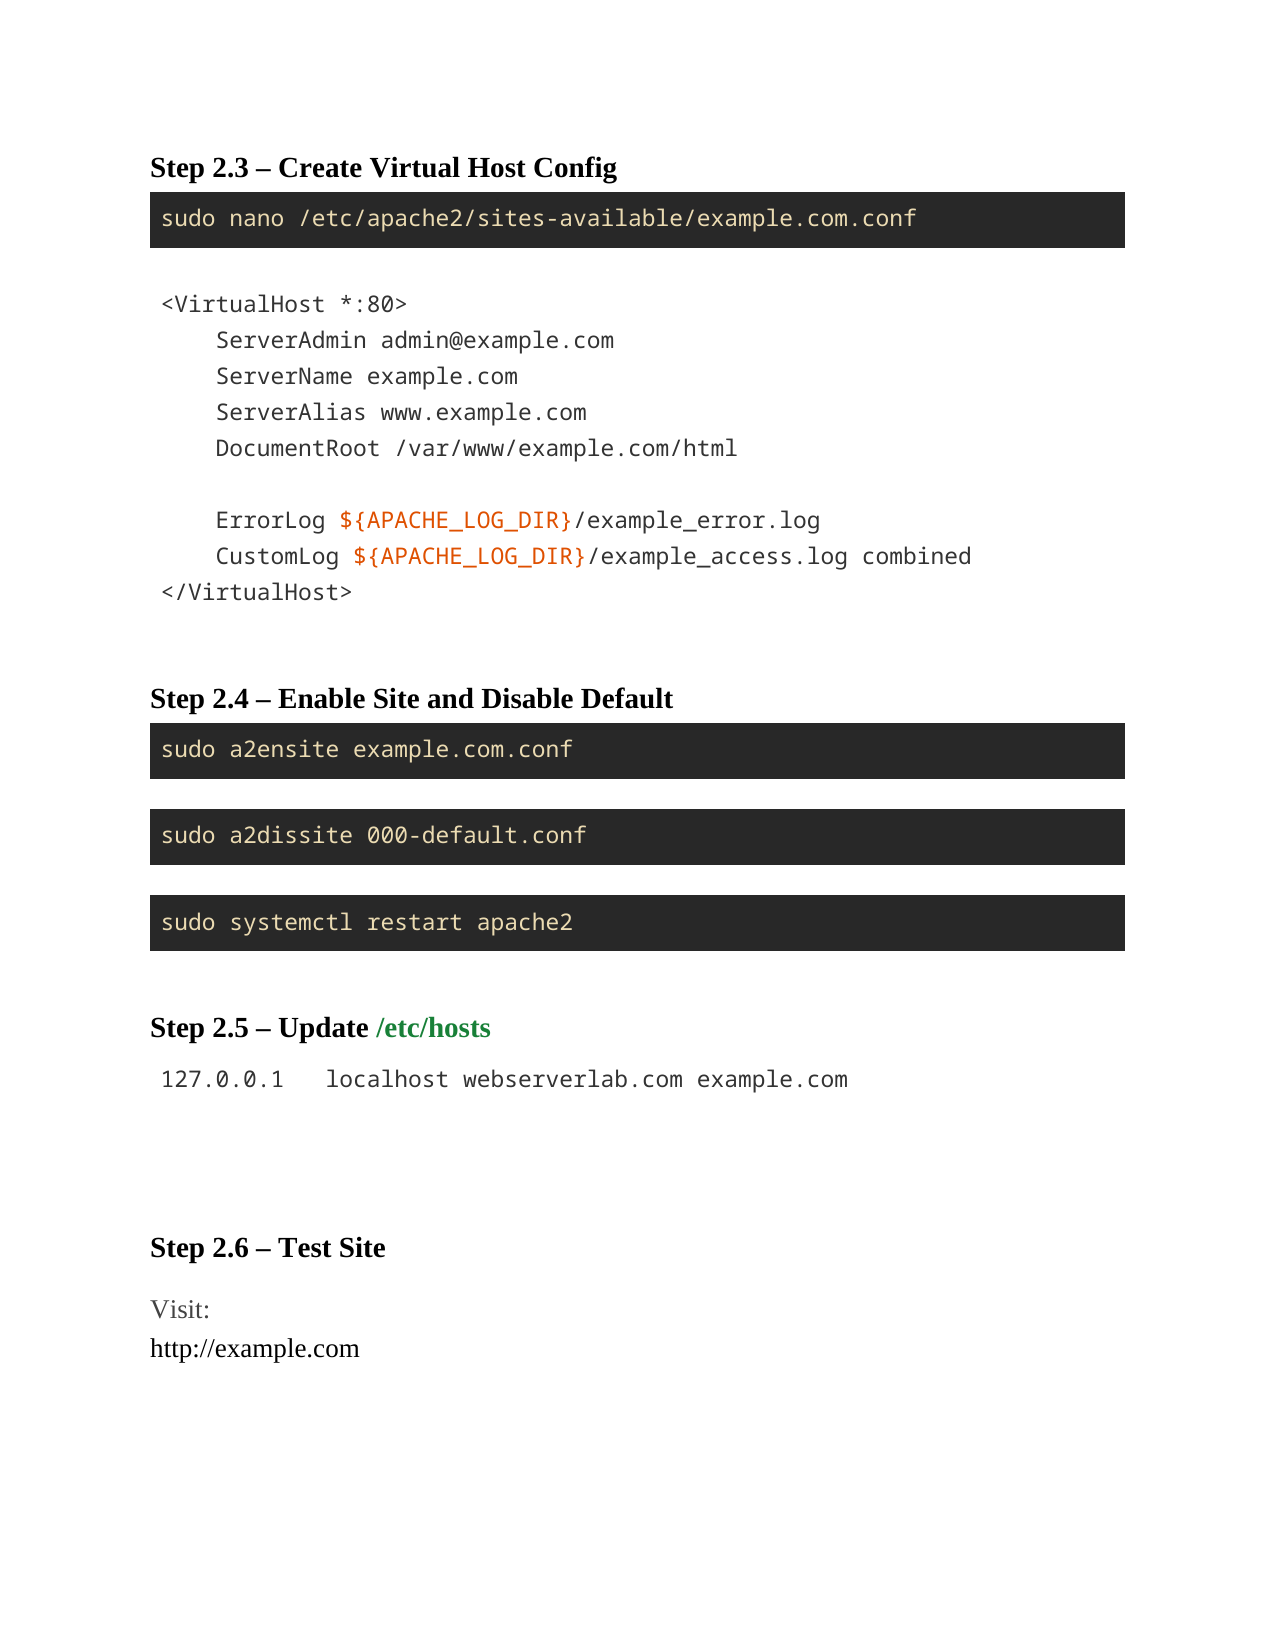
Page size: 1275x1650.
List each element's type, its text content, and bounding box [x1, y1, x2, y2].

table_header <VirtualHost *:80> ServerAdmin admin@example.com ServerName example.com ServerAlias www.example.com DocumentRoot /var/www/example.com/html ErrorLog ${APACHE_LOG_DIR}/example_error.log CustomLog ${APACHE_LOG_DIR}/example_access.log combined </VirtualHost> [150, 278, 1125, 621]
subtitle Step 2.4 – Enable Site and Disable Default [150, 681, 1125, 714]
table_header sudo a2ensite example.com.conf [150, 723, 1125, 779]
subtitle Visit: [150, 1293, 1125, 1324]
table_header sudo systemctl restart apache2 [150, 895, 1125, 951]
subtitle Step 2.3 – Create Virtual Host Config [150, 150, 1125, 183]
table_header sudo nano /etc/apache2/sites-available/example.com.conf [150, 192, 1125, 248]
table_header 127.0.0.1 localhost webserverlab.com example.com [150, 1052, 1125, 1108]
subtitle Step 2.6 – Test Site [150, 1230, 1125, 1264]
table_header sudo a2dissite 000-default.conf [150, 809, 1125, 865]
subtitle Step 2.5 – Update /etc/hosts [150, 1010, 1125, 1044]
text http://example.com [150, 1332, 1125, 1363]
